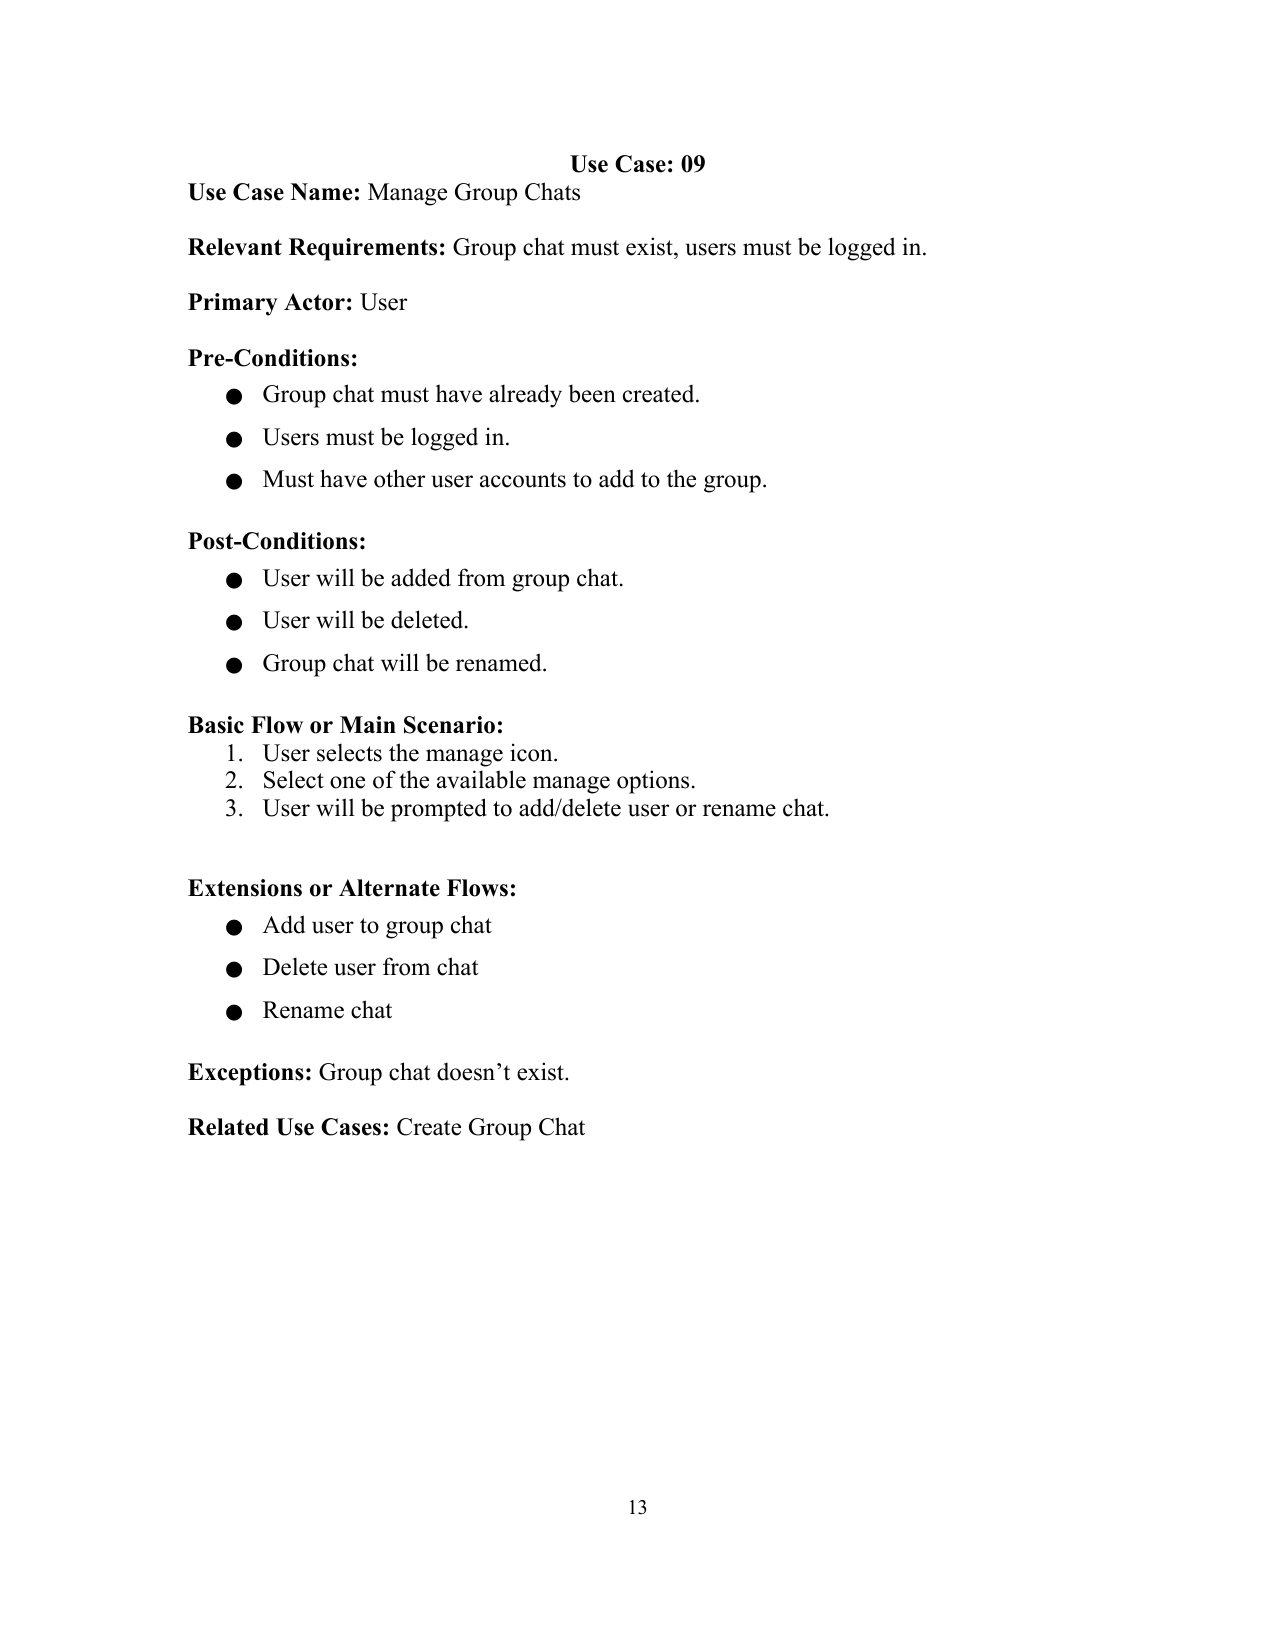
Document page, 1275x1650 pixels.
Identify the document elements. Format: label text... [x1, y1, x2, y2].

list Users must be logged in. [225, 414, 1087, 457]
text Use Case Name: Manage Group Chats [187, 178, 1087, 205]
text Related Use Cases: Create Group Chat [187, 1086, 1087, 1141]
text Use Case: 09 [187, 150, 1087, 178]
text Post-Conditions: [187, 527, 1087, 555]
text Primary Actor: User [187, 288, 1087, 316]
text Exceptions: Group chat doesn’t exist. [187, 1058, 1087, 1086]
list Delete user from chat [225, 945, 1087, 988]
list User will be prompted to add/delete user or rename chat. [225, 794, 1087, 822]
list User will be added from group chat. [225, 555, 1087, 598]
text Extensions or Alternate Flows: [187, 874, 1087, 902]
list Must have other user accounts to add to the group. [225, 457, 1087, 500]
list User will be deleted. [225, 598, 1087, 641]
list Group chat must have already been created. [225, 372, 1087, 414]
list Rename chat [225, 988, 1087, 1030]
text Basic Flow or Main Scenario: [187, 711, 1087, 739]
list User selects the manage icon. [225, 739, 1087, 766]
text Relevant Requirements: Group chat must exist, users must be logged in. [187, 233, 1087, 261]
list Add user to group chat [225, 902, 1087, 945]
text Pre-Conditions: [187, 344, 1087, 372]
list Group chat will be renamed. [225, 641, 1087, 683]
list Select one of the available manage options. [225, 766, 1087, 794]
